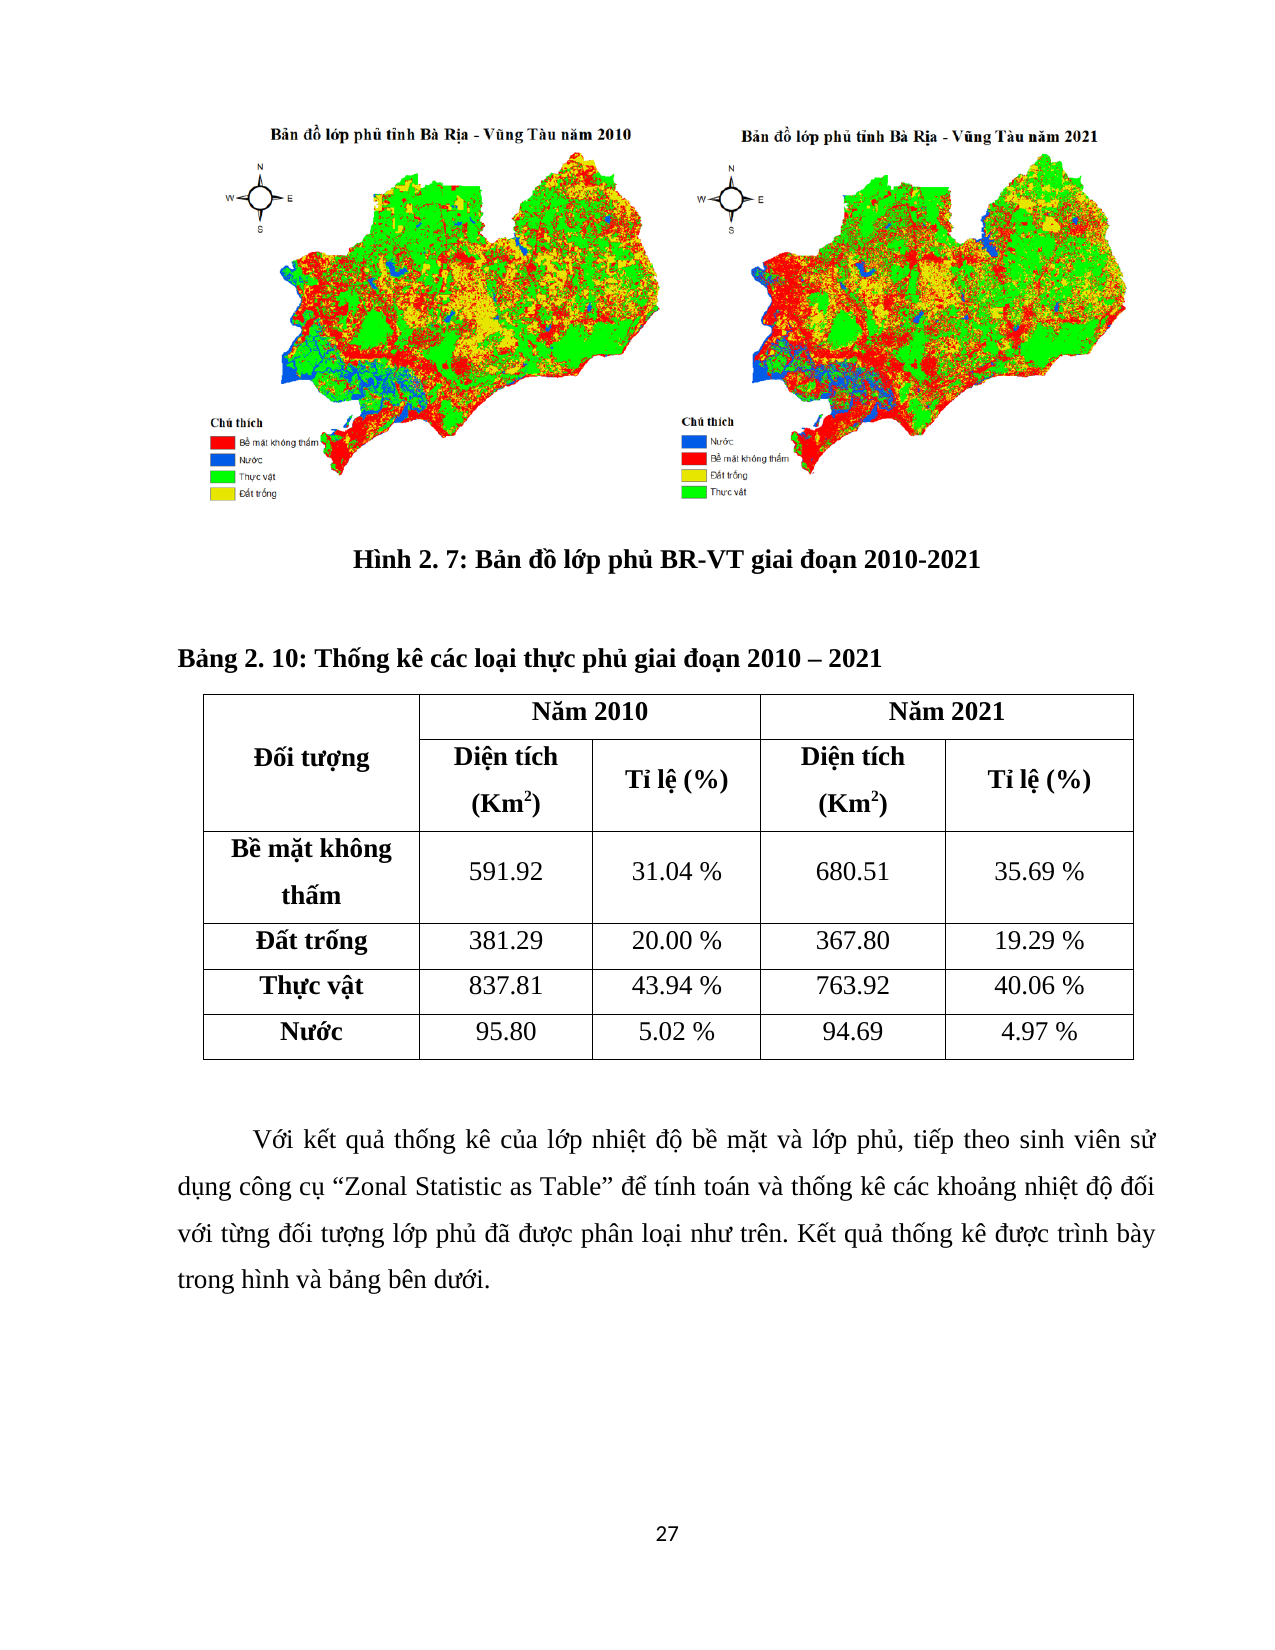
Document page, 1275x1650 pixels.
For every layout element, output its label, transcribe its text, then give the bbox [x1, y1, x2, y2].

table_cell 40.06 % [946, 970, 1133, 1014]
table_cell 837.81 [420, 970, 592, 1014]
table_cell Tỉ lệ (%) [946, 740, 1133, 831]
text Với kết quả thống kê của lớp nhiệt độ bề mặt và lớp phủ, tiếp theo sinh viên sử dụng công cụ “Zonal Statistic as Table” để tính toán và thống kê các khoảng nhiệt độ đối với từng đối tượng lớp phủ đã được phân loại như trên. Kết quả thống kê được trình bày trong hình và bảng bên dưới. [177, 1123, 1157, 1294]
table_cell Đất trống [204, 924, 419, 968]
table_cell 94.69 [761, 1015, 945, 1059]
table_cell Diện tích (Km2) [420, 740, 592, 831]
table_cell 4.97 % [946, 1015, 1133, 1059]
table_cell 680.51 [761, 832, 945, 923]
table_cell 43.94 % [593, 970, 760, 1014]
table_cell Nước [204, 1015, 419, 1059]
table_cell 763.92 [761, 970, 945, 1014]
picture [194, 118, 1140, 513]
table_cell 20.00 % [593, 924, 760, 968]
table_header Đối tượng [204, 695, 419, 831]
table_cell Diện tích (Km2) [761, 740, 945, 831]
table_cell 95.80 [420, 1015, 592, 1059]
table_cell 591.92 [420, 832, 592, 923]
table_cell 19.29 % [946, 924, 1133, 968]
table_cell 381.29 [420, 924, 592, 968]
table_header Năm 2021 [761, 695, 1133, 739]
table_cell Tỉ lệ (%) [593, 740, 760, 831]
table_cell 367.80 [761, 924, 945, 968]
table_cell 35.69 % [946, 832, 1133, 923]
table_cell 5.02 % [593, 1015, 760, 1059]
table_cell Bề mặt không thấm [204, 832, 419, 923]
table_cell Thực vật [204, 970, 419, 1014]
table_header Năm 2010 [420, 695, 760, 739]
table_cell 31.04 % [593, 832, 760, 923]
